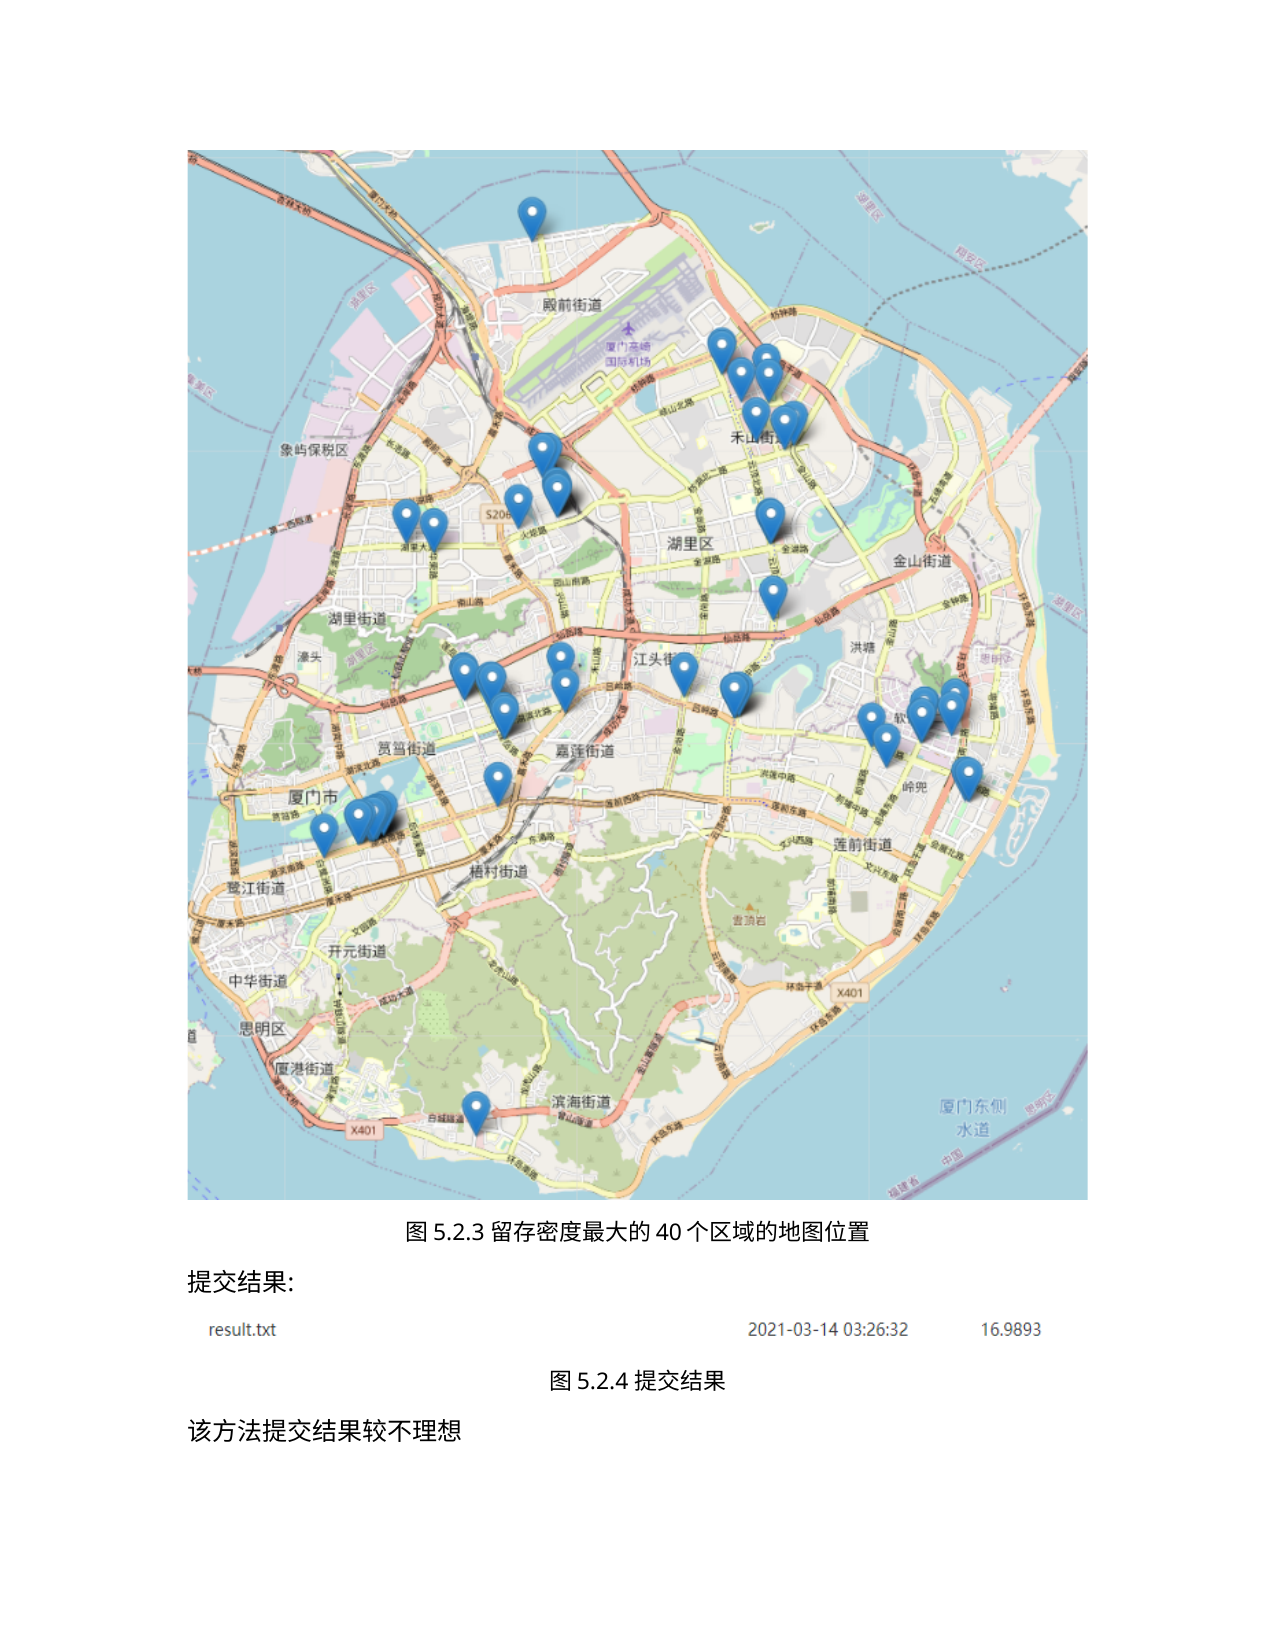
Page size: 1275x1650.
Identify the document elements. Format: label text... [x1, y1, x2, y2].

text 图5.2.3 留存密度最大的40个区域的地图位置 [187, 1214, 1087, 1247]
picture [187, 1314, 1088, 1348]
picture [187, 150, 1088, 1200]
text 提交结果: [187, 1262, 1087, 1299]
text 图5.2.4 提交结果 [187, 1362, 1087, 1396]
text 该方法提交结果较不理想 [187, 1411, 1087, 1447]
